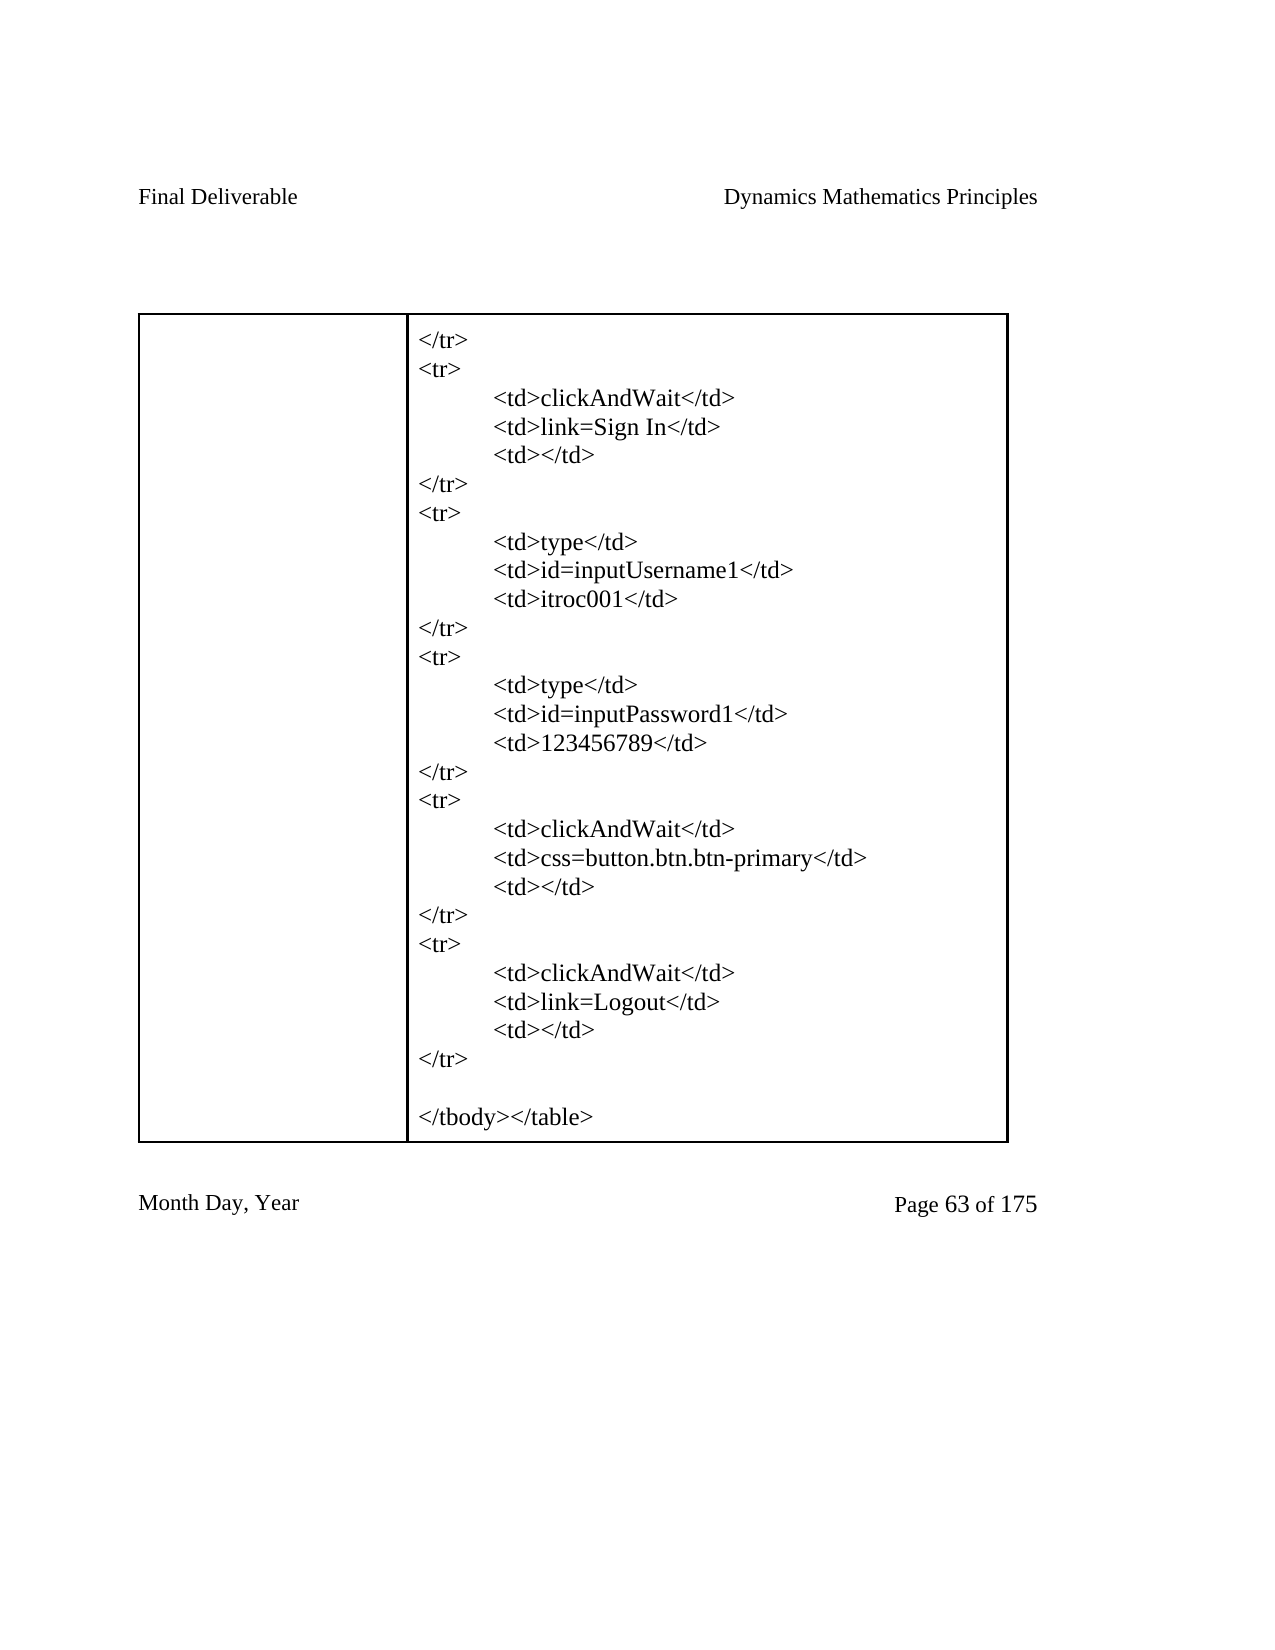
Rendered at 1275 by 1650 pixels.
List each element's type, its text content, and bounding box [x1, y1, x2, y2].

table_cell [140, 315, 406, 1141]
table_cell <?xml version="1.0" encoding="UTF-8"?> <!DOCTYPE html PUBLIC "-//W3C//DTD XHTML 1.0 Strict//EN" "http://www.w3.org/TR/xhtml1/DTD/xhtml1-strict.dtd"> <html xmlns="http://www.w3.org/1999/xhtml" xml:lang="en" lang="en"> <head profile="http://selenium-ide.openqa.org/profiles/test-case"> <meta http-equiv="Content-Type" content="text/html; charset=UTF-8" /> <link rel="selenium.base" href="http://localhost/DynaMathVersion1/index.php" /> <title>New Test</title> </head> <body> <table cellpadding="1" cellspacing="1" border="1"> <thead> <tr><td rowspan="1" colspan="3">New Test</td></tr> </thead><tbody> <tr> <td>open</td> <td>/DynaMathVersion1/index.php</td> <td></td> </tr> <tr> <td>clickAndWait</td> <td>link=Sign In</td> <td></td> </tr> <tr> <td>type</td> <td>id=inputUsername1</td> <td>itroc001</td> </tr> <tr> <td>type</td> <td>id=inputPassword1</td> <td>123456789</td> </tr> <tr> <td>clickAndWait</td> <td>css=button.btn.btn-primary</td> <td></td> </tr> <tr> <td>clickAndWait</td> <td>link=Logout</td> <td></td> </tr> </tbody></table> </body> </html> [409, 315, 1006, 1141]
